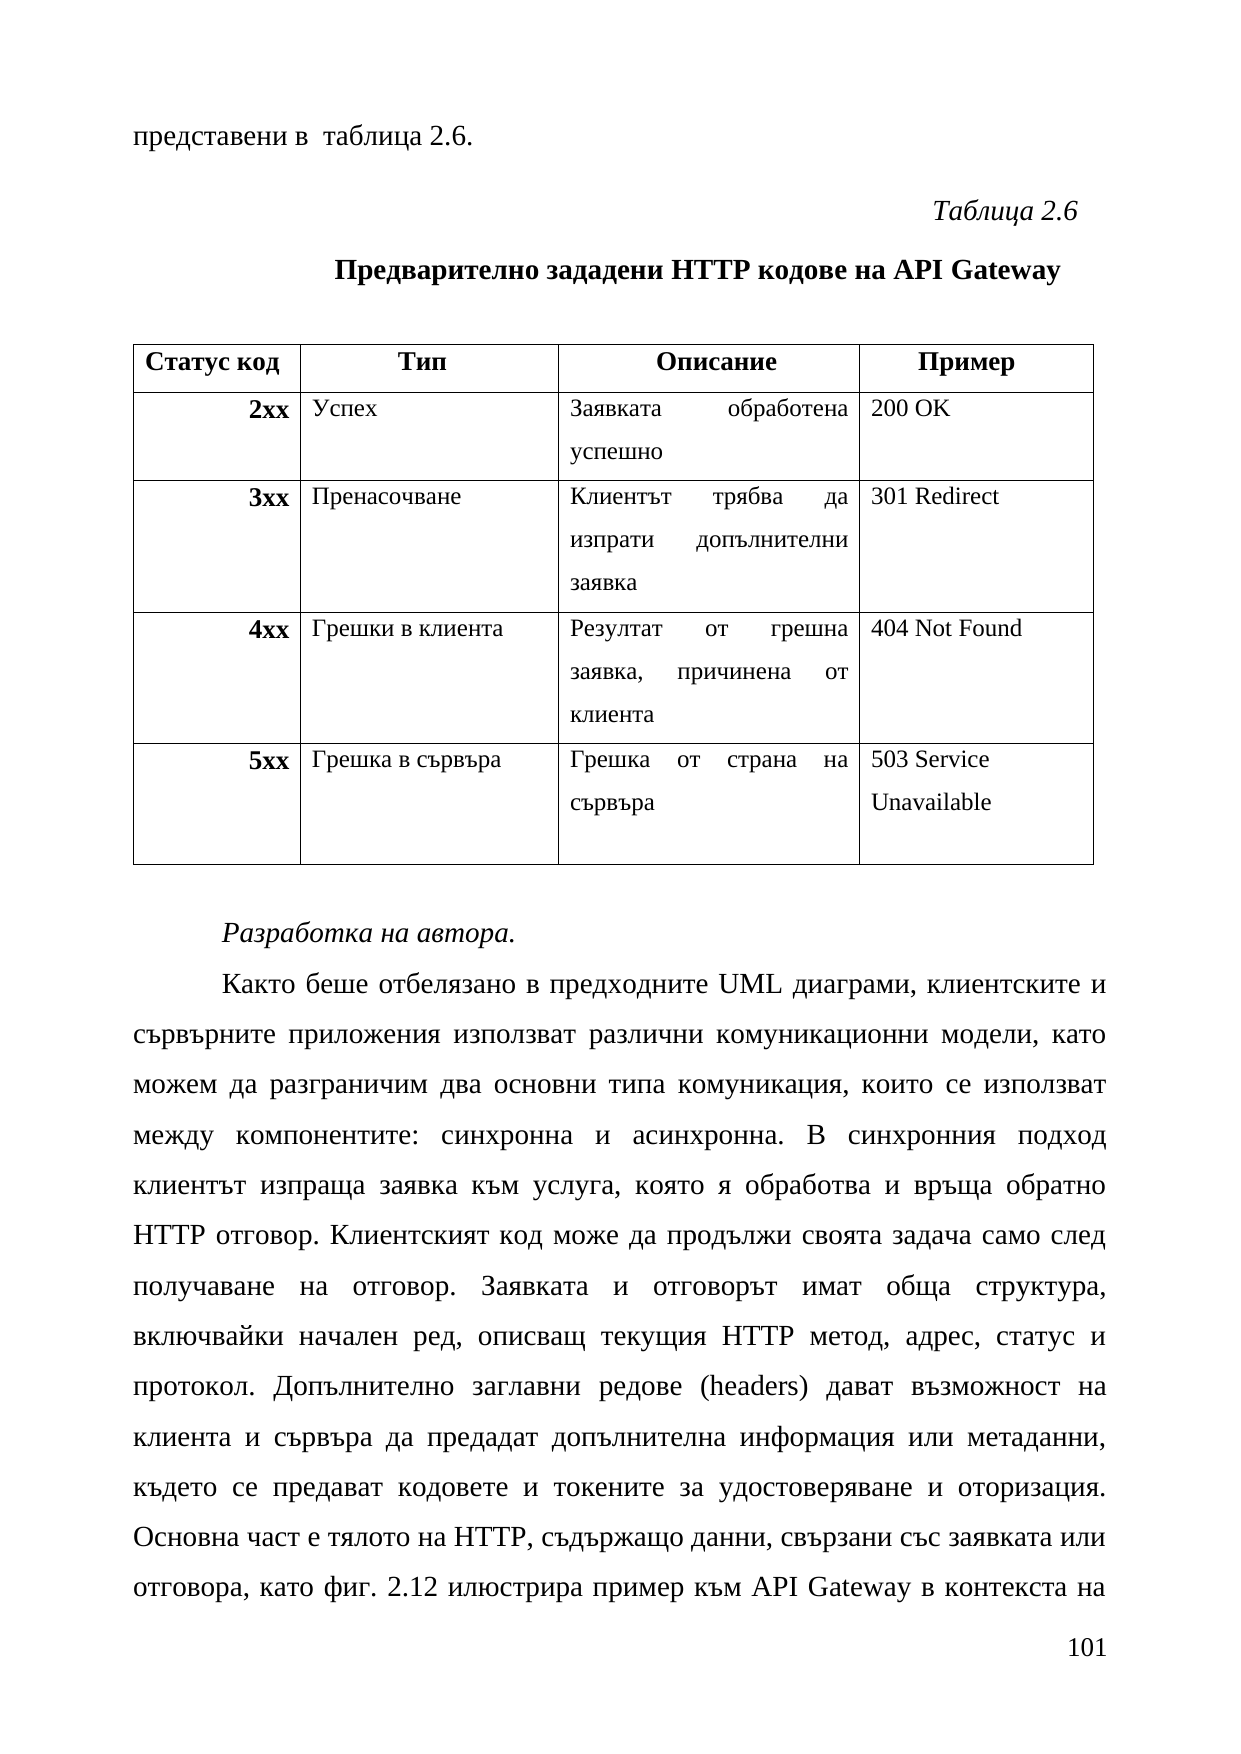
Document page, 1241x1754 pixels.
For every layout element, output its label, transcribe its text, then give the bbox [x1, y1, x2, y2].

table_cell 4xx [134, 613, 300, 743]
title Предварително зададени HTTP кодове на API Gateway [192, 252, 1078, 319]
table_header Пример [860, 345, 1093, 392]
table_cell 503 Service Unavailable [860, 744, 1093, 864]
table_header Статус код [134, 345, 300, 392]
table_cell 2xx [134, 393, 300, 480]
table_cell 200 OK [860, 393, 1093, 480]
table_cell 301 Redirect [860, 481, 1093, 612]
title Таблица 2.6 [192, 193, 1078, 227]
table_cell Успех [301, 393, 558, 480]
table_cell 5xx [134, 744, 300, 864]
table_header Описание [559, 345, 859, 392]
table_header Тип [301, 345, 558, 392]
table_cell Грешки в клиента [301, 613, 558, 743]
table_cell Резултат от грешна заявка, причинена от клиента [559, 613, 859, 743]
table_cell Грешка в сървъра [301, 744, 558, 864]
text Разработка на автора. [133, 916, 1107, 949]
table_cell Грешка от страна на сървъра [559, 744, 859, 864]
table_cell 404 Not Found [860, 613, 1093, 743]
table_cell 3xx [134, 481, 300, 612]
table_cell Клиентът трябва да изпрати допълнителни заявка [559, 481, 859, 612]
table_cell Пренасочване [301, 481, 558, 612]
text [133, 966, 1107, 1603]
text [133, 118, 1107, 152]
table_cell Заявката обработена успешно [559, 393, 859, 480]
